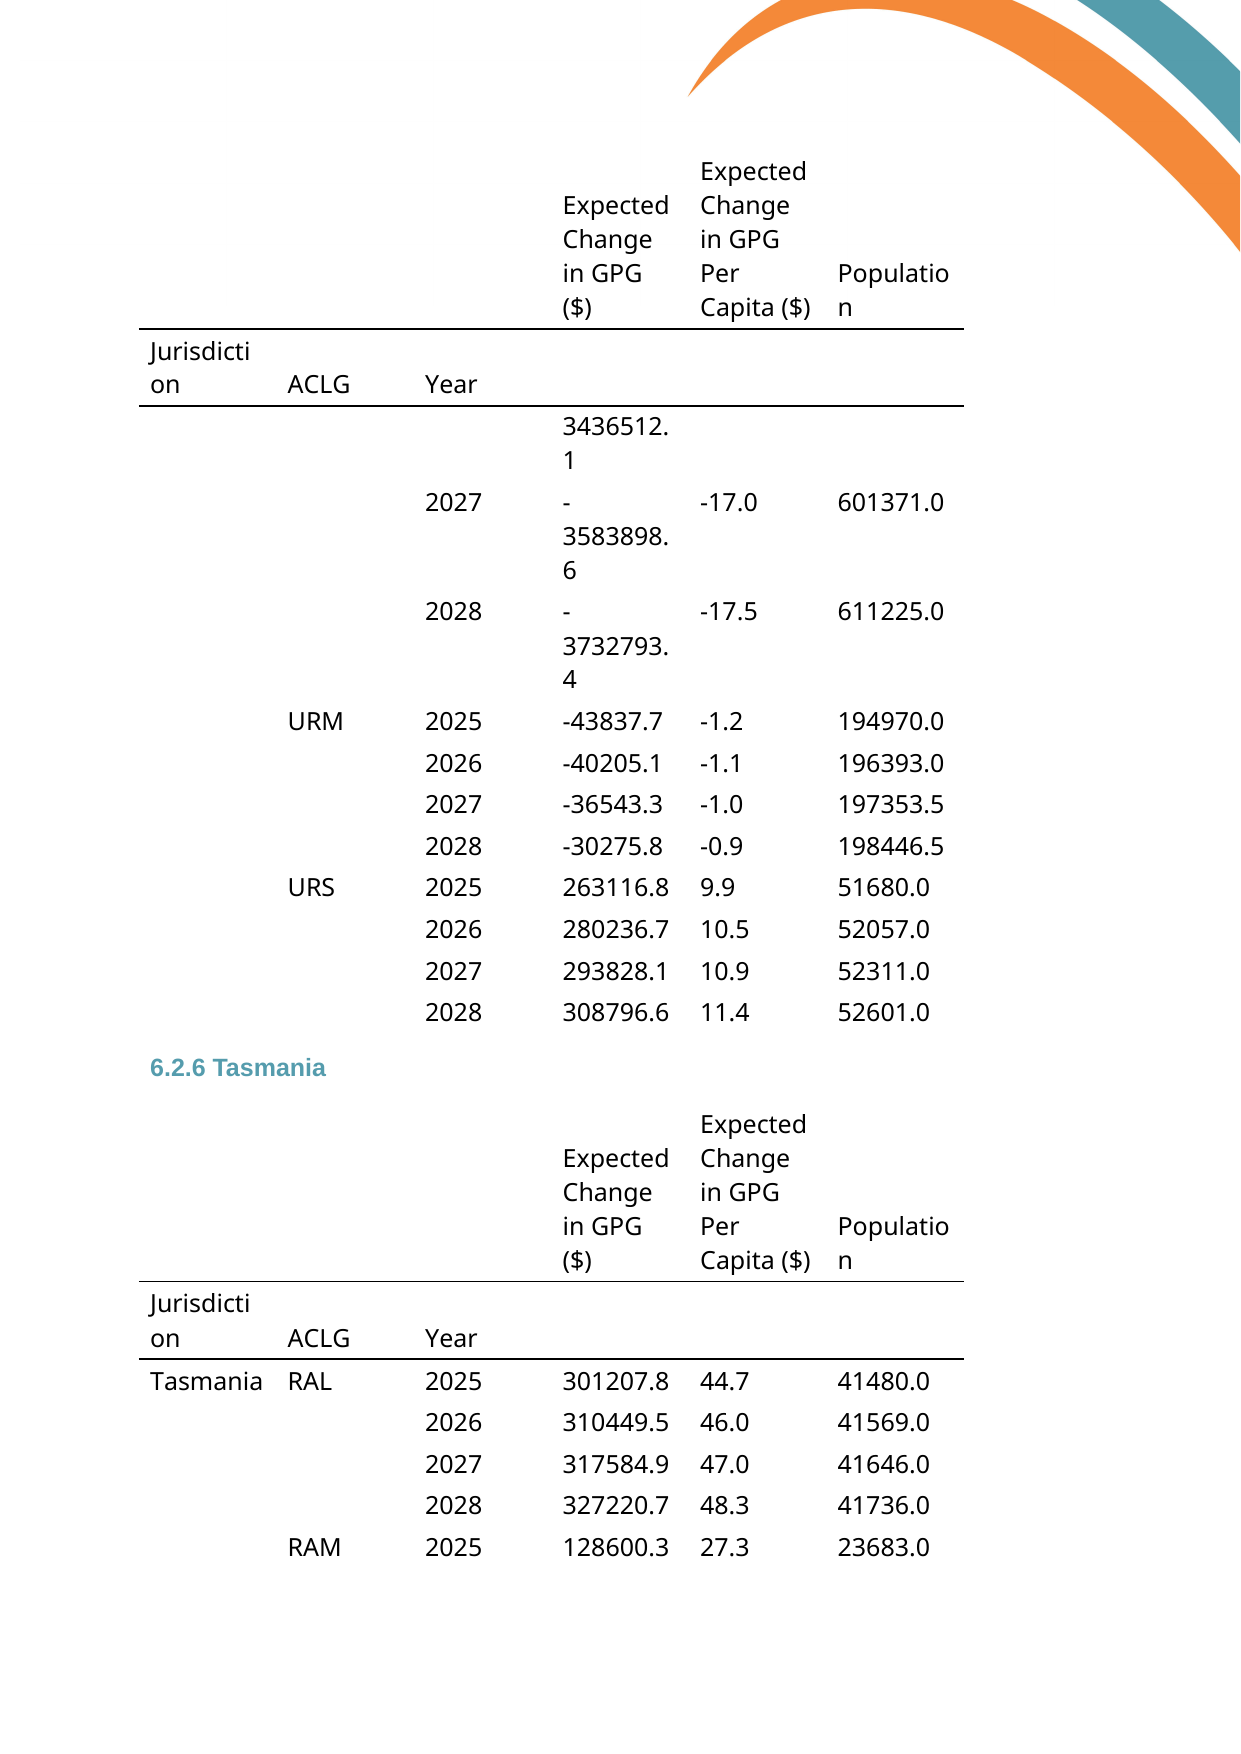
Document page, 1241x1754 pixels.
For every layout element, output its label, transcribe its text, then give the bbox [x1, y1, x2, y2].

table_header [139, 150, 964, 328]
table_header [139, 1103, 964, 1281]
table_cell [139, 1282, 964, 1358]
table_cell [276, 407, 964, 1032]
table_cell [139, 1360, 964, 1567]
subtitle 6.2.6 Tasmania [150, 1053, 1090, 1082]
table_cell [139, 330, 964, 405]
picture [19, 0, 1241, 306]
